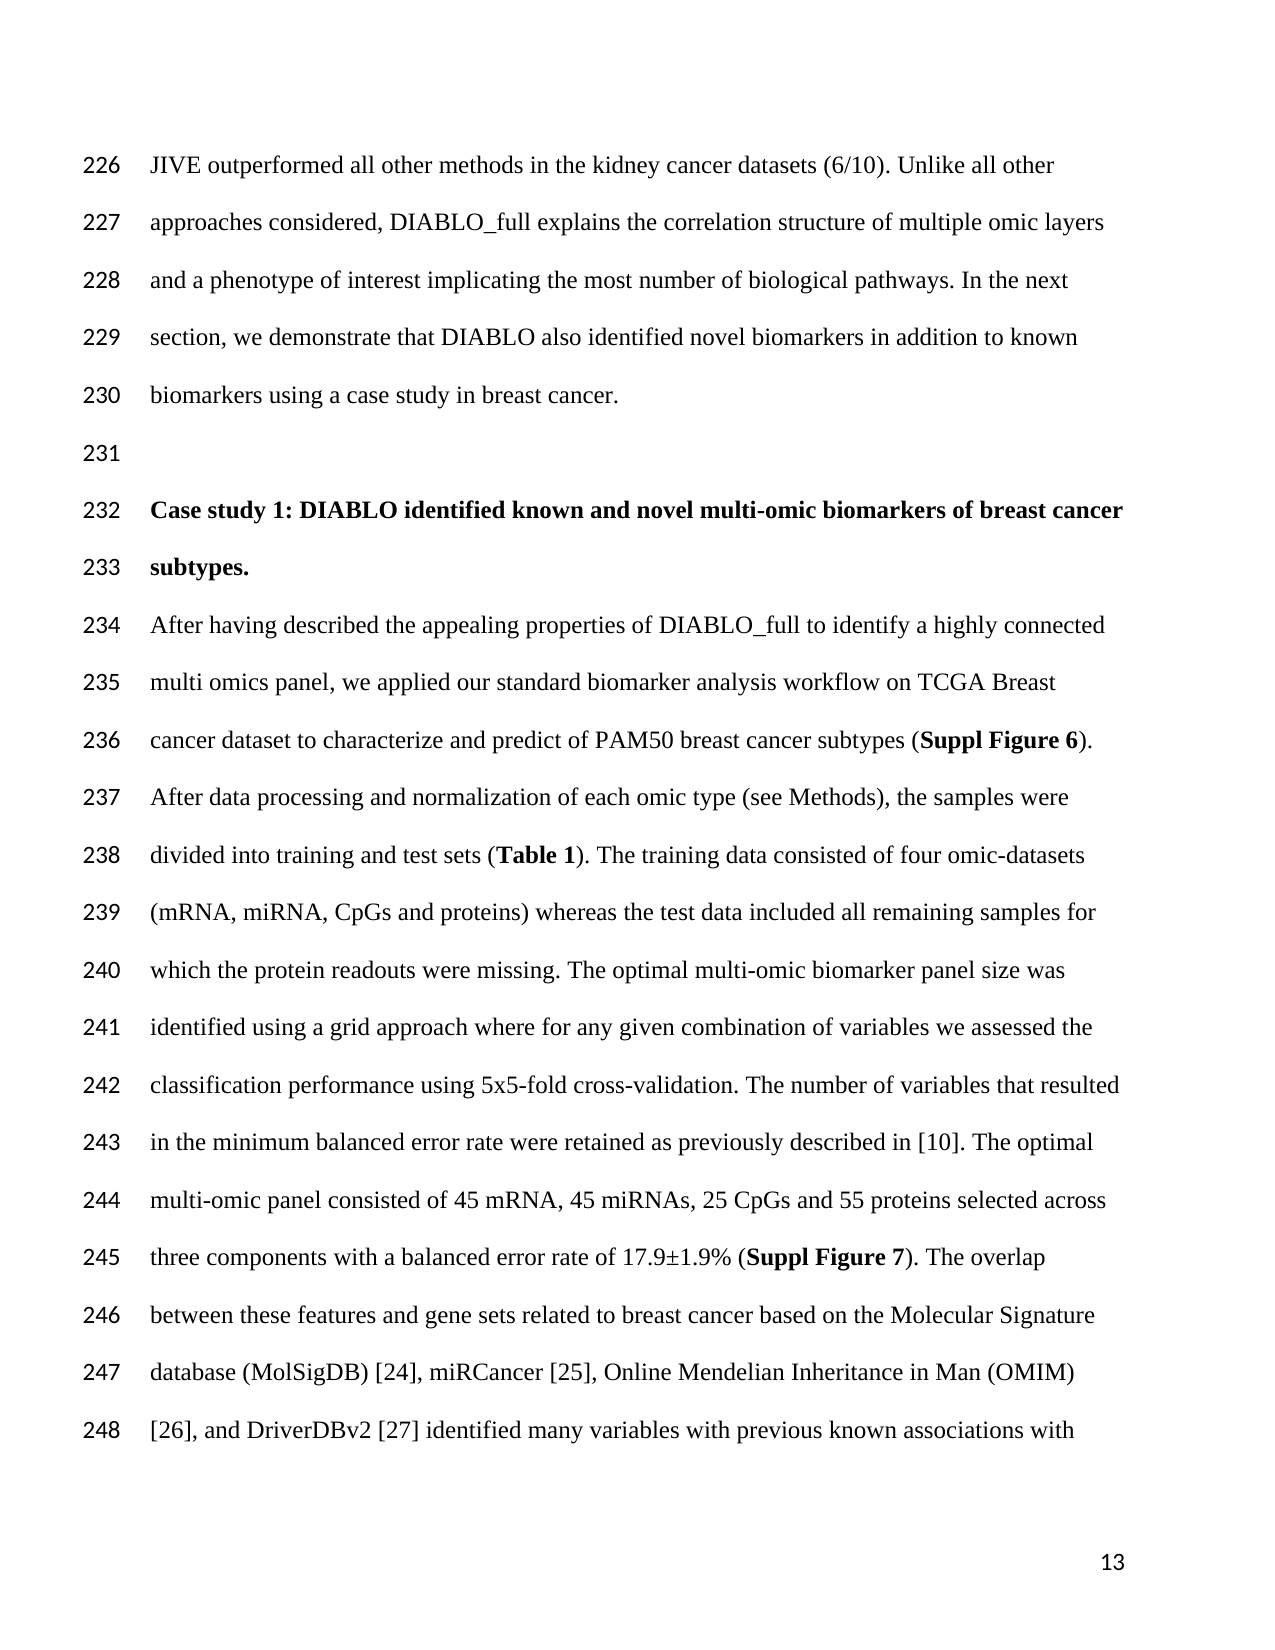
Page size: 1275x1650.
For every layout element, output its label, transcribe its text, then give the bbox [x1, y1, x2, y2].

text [150, 150, 1125, 409]
text Case study 1: DIABLO identified known and novel multi-omic biomarkers of breast cancer subtypes. [150, 495, 1125, 581]
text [150, 610, 1125, 1444]
